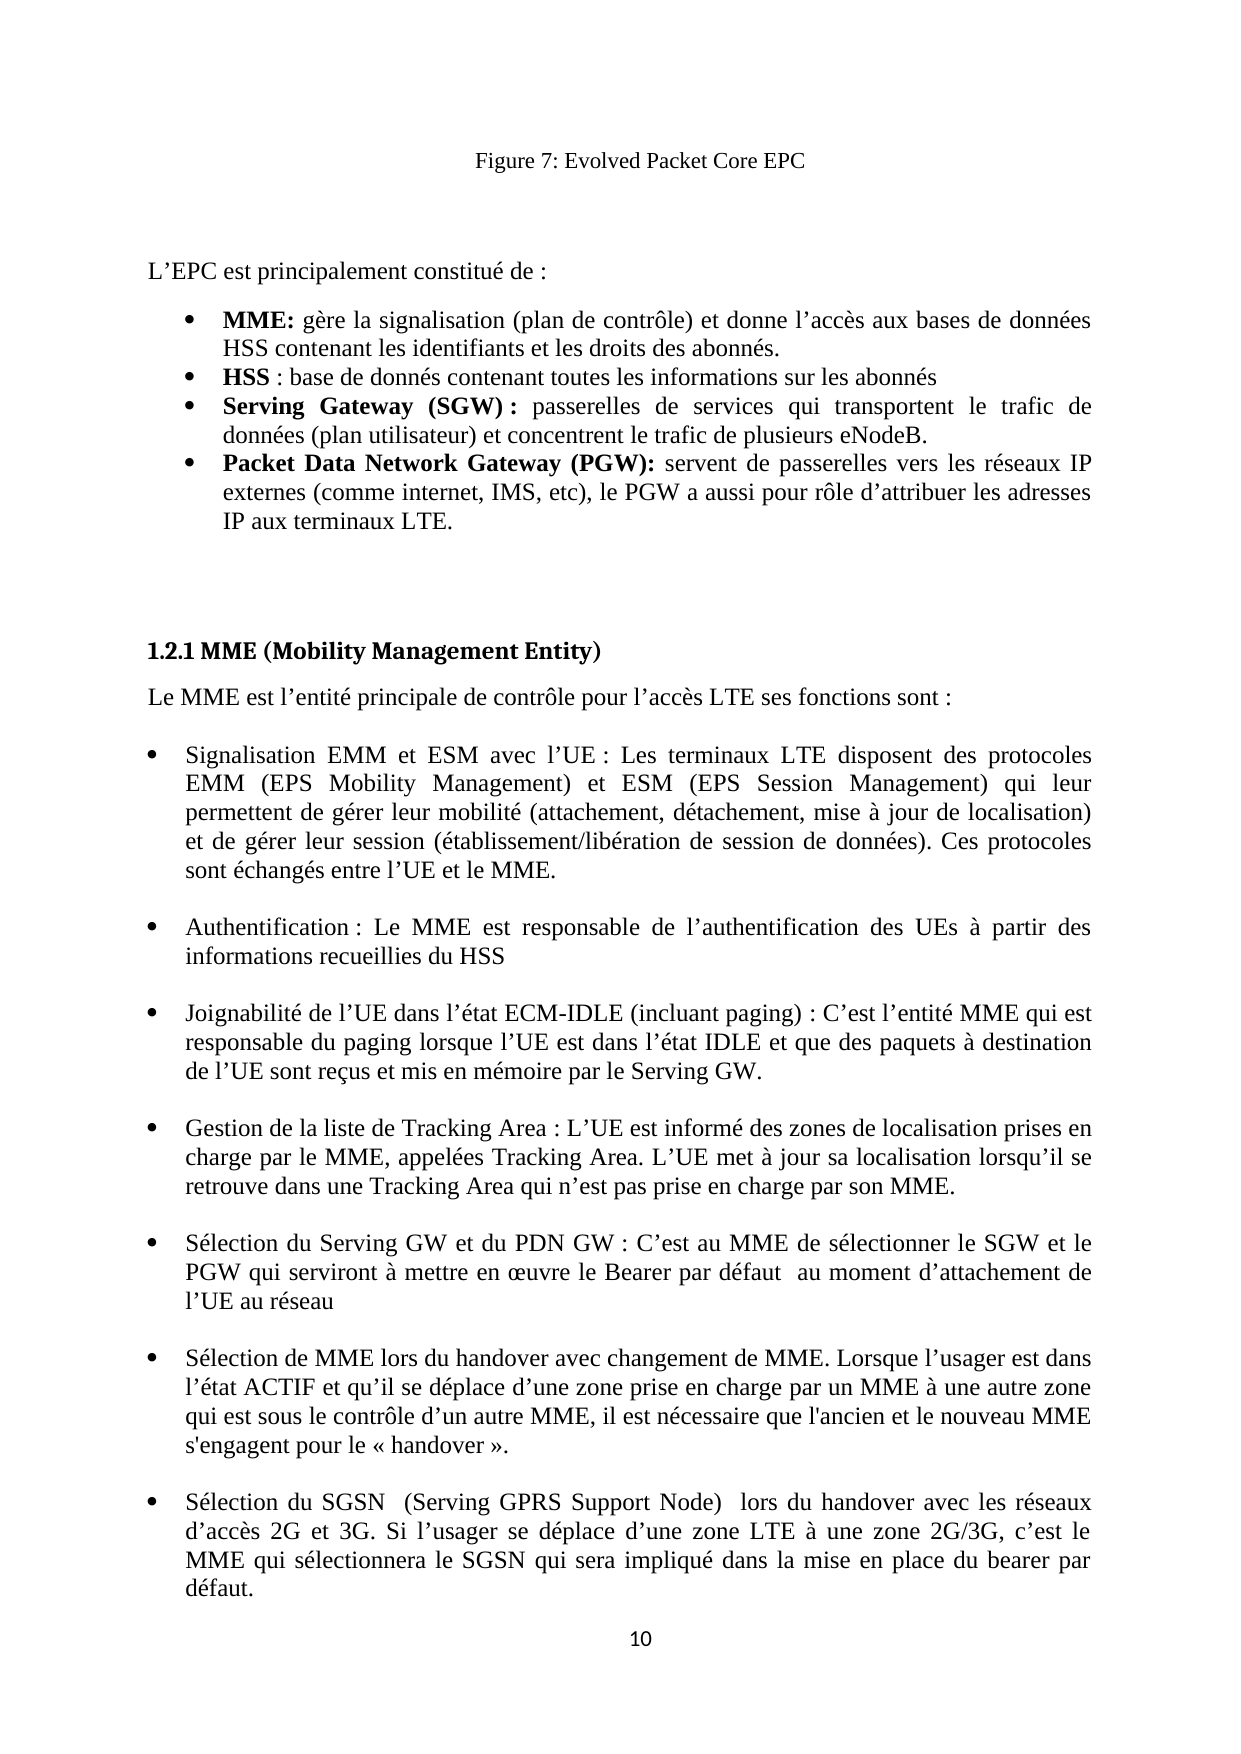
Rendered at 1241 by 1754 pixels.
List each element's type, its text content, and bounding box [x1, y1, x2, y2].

list Serving Gateway (SGW) : passerelles de services qui transportent le trafic de données (plan utilisateur) et concentrent le trafic de plusieurs eNodeB. [185, 391, 1093, 448]
list Sélection du SGSN (Serving GPRS Support Node) lors du handover avec les réseaux d’accès 2G et 3G. Si l’usager se déplace d’une zone LTE à une zone 2G/3G, c’est le MME qui sélectionnera le SGSN qui sera impliqué dans la mise en place du bearer par défaut. [148, 1487, 1093, 1602]
list Signalisation EMM et ESM avec l’UE : Les terminaux LTE disposent des protocoles EMM (EPS Mobility Management) et ESM (EPS Session Management) qui leur permettent de gérer leur mobilité (attachement, détachement, mise à jour de localisation) et de gérer leur session (établissement/libération de session de données). Ces protocoles sont échangés entre l’UE et le MME. [148, 740, 1093, 883]
list Joignabilité de l’UE dans l’état ECM-IDLE (incluant paging) : C’est l’entité MME qui est responsable du paging lorsque l’UE est dans l’état IDLE et que des paquets à destination de l’UE sont reçus et mis en mémoire par le Serving GW. [148, 998, 1093, 1085]
list MME: gère la signalisation (plan de contrôle) et donne l’accès aux bases de données HSS contenant les identifiants et les droits des abonnés. [185, 305, 1093, 362]
text L’EPC est principalement constitué de : [148, 256, 1093, 285]
text Figure 7: Evolved Packet Core EPC [153, 148, 1093, 174]
list Sélection du Serving GW et du PDN GW : C’est au MME de sélectionner le SGW et le PGW qui serviront à mettre en œuvre le Bearer par défaut au moment d’attachement de l’UE au réseau [148, 1228, 1093, 1315]
list Gestion de la liste de Tracking Area : L’UE est informé des zones de localisation prises en charge par le MME, appelées Tracking Area. L’UE met à jour sa localisation lorsqu’il se retrouve dans une Tracking Area qui n’est pas prise en charge par son MME. [148, 1113, 1093, 1200]
subtitle 1.2.1 MME (Mobility Management Entity) [148, 637, 1093, 666]
list Sélection de MME lors du handover avec changement de MME. Lorsque l’usager est dans l’état ACTIF et qu’il se déplace d’une zone prise en charge par un MME à une autre zone qui est sous le contrôle d’un autre MME, il est nécessaire que l'ancien et le nouveau MME s'engagent pour le « handover ». [148, 1343, 1093, 1458]
text Le MME est l’entité principale de contrôle pour l’accès LTE ses fonctions sont : [148, 682, 1093, 711]
list Authentification : Le MME est responsable de l’authentification des UEs à partir des informations recueillies du HSS [148, 912, 1093, 970]
list HSS : base de donnés contenant toutes les informations sur les abonnés [185, 362, 1093, 391]
list Packet Data Network Gateway (PGW): servent de passerelles vers les réseaux IP externes (comme internet, IMS, etc), le PGW a aussi pour rôle d’attribuer les adresses IP aux terminaux LTE. [185, 448, 1093, 535]
